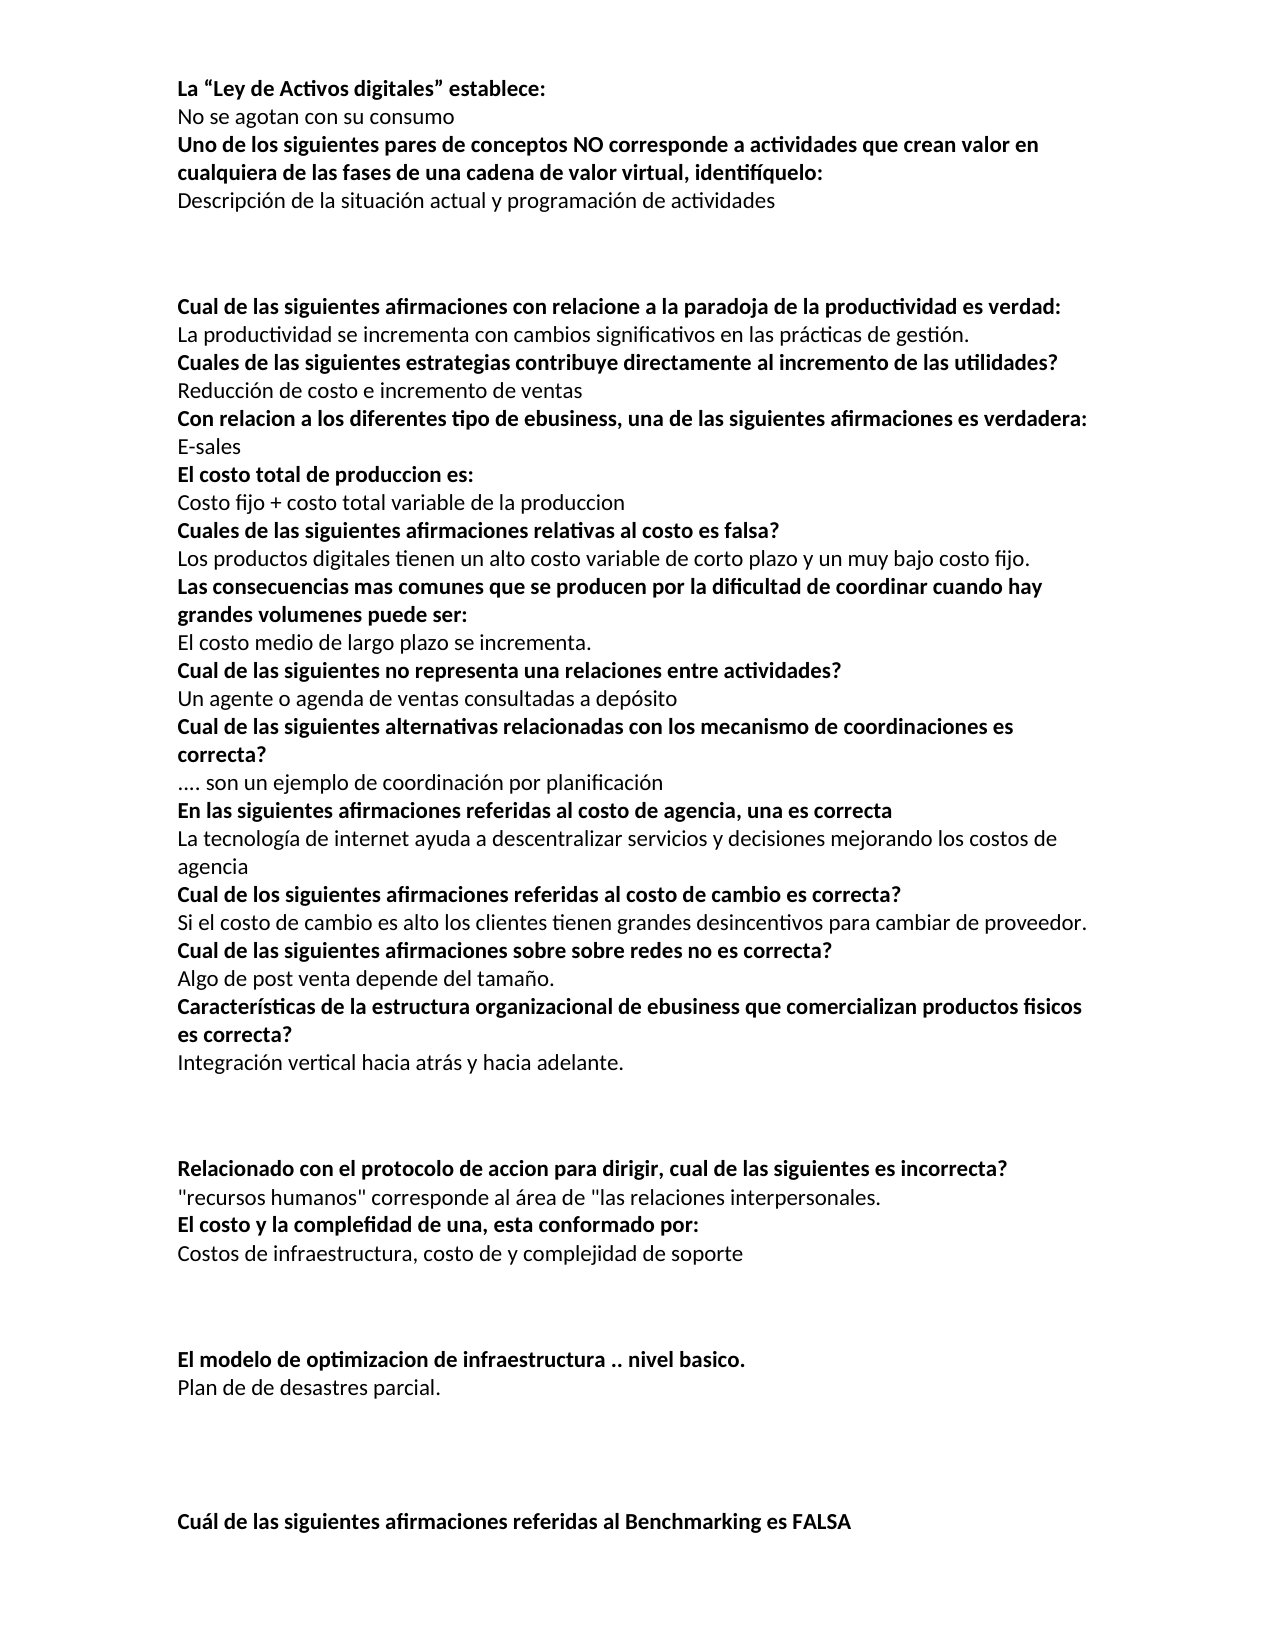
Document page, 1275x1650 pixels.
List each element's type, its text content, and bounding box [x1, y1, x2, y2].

text Uno de los siguientes pares de conceptos NO corresponde a actividades que crean valor en cualquiera de las fases de una cadena de valor virtual, identifíquelo: [177, 130, 1098, 186]
text Si el costo de cambio es alto los clientes tienen grandes desincentivos para cambiar de proveedor. [177, 908, 1098, 936]
text Cuales de las siguientes estrategias contribuye directamente al incremento de las utilidades? [177, 348, 1098, 376]
text Cuales de las siguientes afirmaciones relativas al costo es falsa? [177, 516, 1098, 544]
text Algo de post venta depende del tamaño. [177, 964, 1098, 992]
text .... son un ejemplo de coordinación por planificación [177, 768, 1098, 796]
text Cual de las siguientes afirmaciones con relacione a la paradoja de la productividad es verdad: [177, 292, 1098, 320]
text E-sales [177, 432, 1098, 460]
text No se agotan con su consumo [177, 102, 1098, 130]
text En las siguientes afirmaciones referidas al costo de agencia, una es correcta [177, 796, 1098, 824]
text Cual de los siguientes afirmaciones referidas al costo de cambio es correcta? [177, 880, 1098, 908]
text El modelo de optimizacion de infraestructura .. nivel basico. [177, 1345, 1098, 1373]
text Cual de las siguientes no representa una relaciones entre actividades? [177, 656, 1098, 684]
text Costo fijo + costo total variable de la produccion [177, 488, 1098, 516]
text "recursos humanos" corresponde al área de "las relaciones interpersonales. [177, 1183, 1098, 1211]
text Las consecuencias mas comunes que se producen por la dificultad de coordinar cuando hay grandes volumenes puede ser: [177, 572, 1098, 628]
text Con relacion a los diferentes tipo de ebusiness, una de las siguientes afirmaciones es verdadera: [177, 404, 1098, 432]
text Plan de de desastres parcial. [177, 1373, 1098, 1401]
text La tecnología de internet ayuda a descentralizar servicios y decisiones mejorando los costos de agencia [177, 824, 1098, 880]
text El costo y la complefidad de una, esta conformado por: [177, 1211, 1098, 1239]
text Un agente o agenda de ventas consultadas a depósito [177, 684, 1098, 712]
text Descripción de la situación actual y programación de actividades [177, 186, 1098, 214]
text Características de la estructura organizacional de ebusiness que comercializan productos fisicos es correcta? [177, 992, 1098, 1048]
text La “Ley de Activos digitales” establece: [177, 74, 1098, 102]
text Costos de infraestructura, costo de y complejidad de soporte [177, 1239, 1098, 1267]
text Relacionado con el protocolo de accion para dirigir, cual de las siguientes es incorrecta? [177, 1154, 1098, 1183]
text La productividad se incrementa con cambios significativos en las prácticas de gestión. [177, 320, 1098, 348]
text Integración vertical hacia atrás y hacia adelante. [177, 1048, 1098, 1077]
text Cual de las siguientes afirmaciones sobre sobre redes no es correcta? [177, 936, 1098, 964]
text El costo medio de largo plazo se incrementa. [177, 628, 1098, 656]
text Reducción de costo e incremento de ventas [177, 376, 1098, 404]
text Cuál de las siguientes afirmaciones referidas al Benchmarking es FALSA [177, 1507, 1098, 1535]
text El costo total de produccion es: [177, 460, 1098, 488]
text Los productos digitales tienen un alto costo variable de corto plazo y un muy bajo costo fijo. [177, 544, 1098, 572]
text Cual de las siguientes alternativas relacionadas con los mecanismo de coordinaciones es correcta? [177, 712, 1098, 768]
